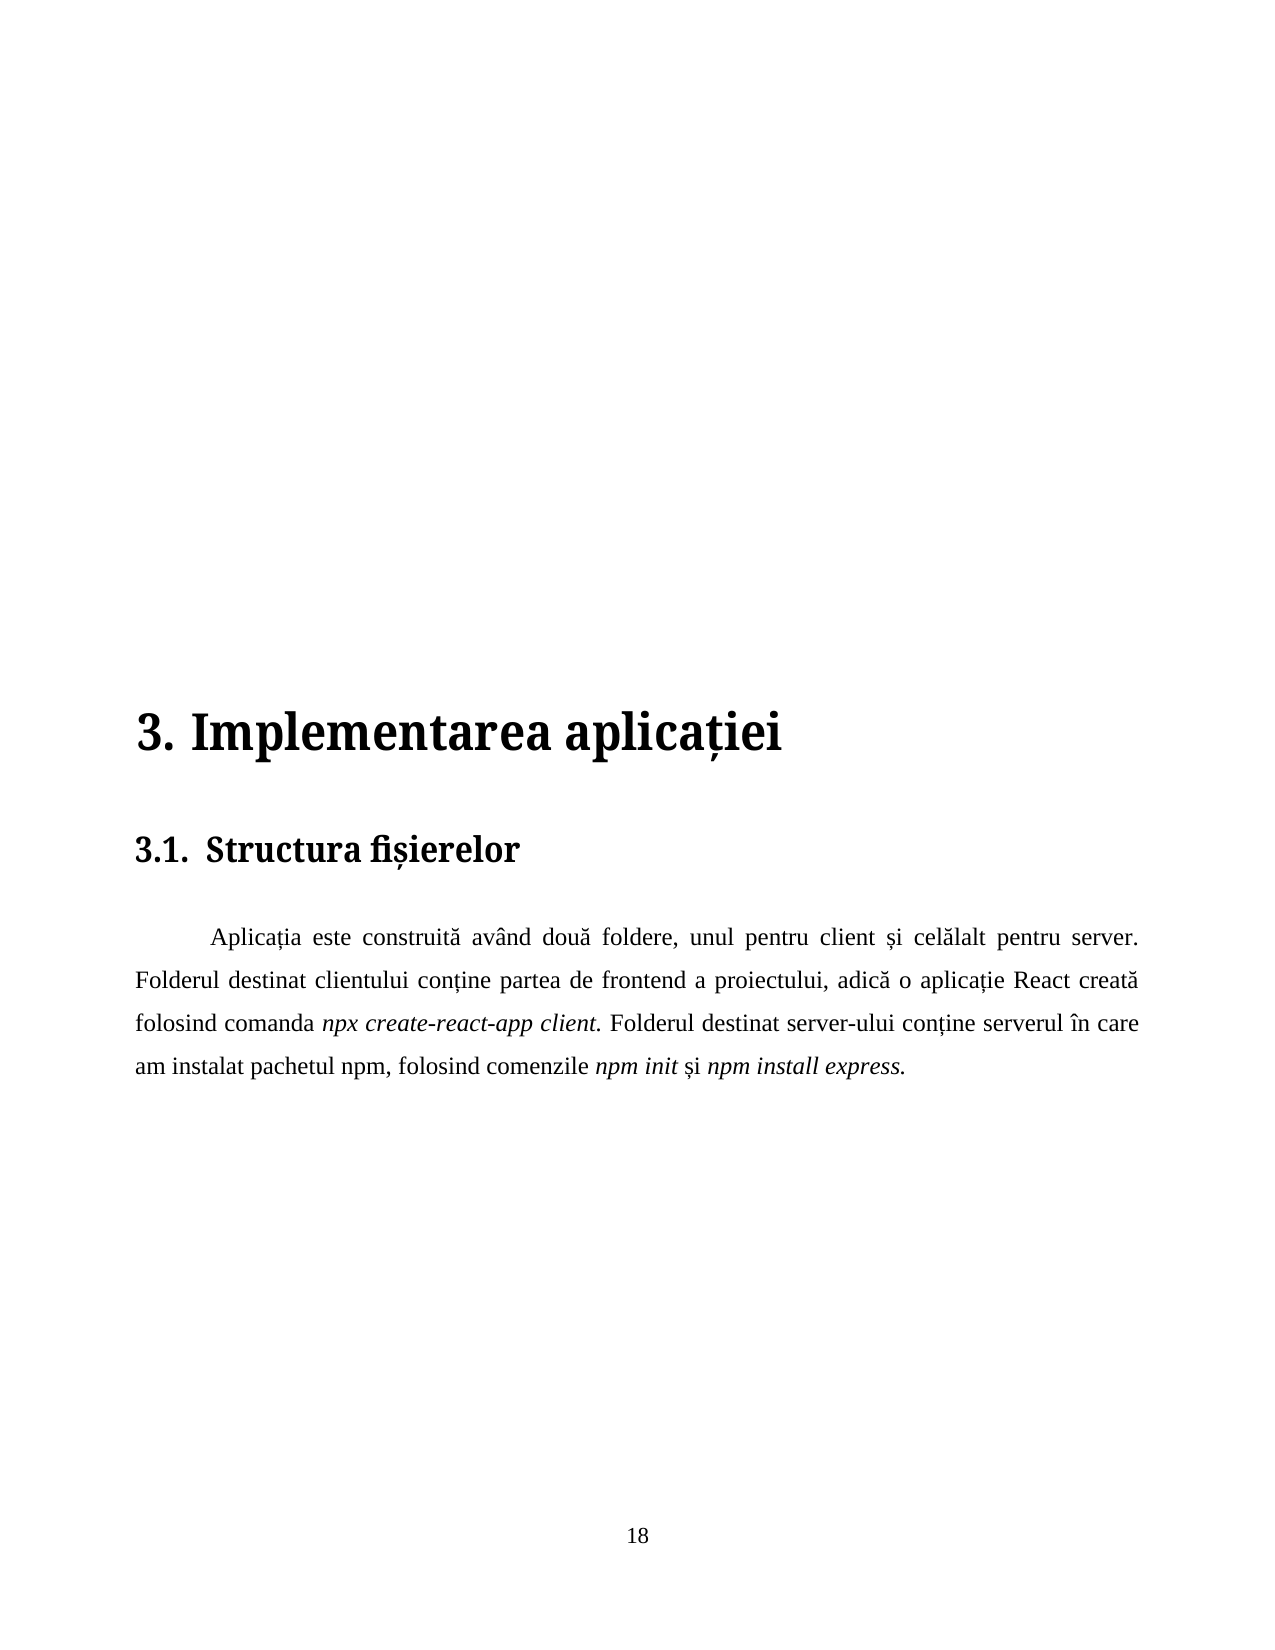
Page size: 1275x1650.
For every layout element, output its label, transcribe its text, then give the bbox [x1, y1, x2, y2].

subtitle 3.1. Structura fișierelor [135, 825, 1140, 873]
text Aplicația este construită având două foldere, unul pentru client și celălalt pentru server. Folderul destinat clientului conține partea de frontend a proiectului, adică o aplicație React creată folosind comanda npx create-react-app client. Folderul destinat server-ului conține serverul în care am instalat pachetul npm, folosind comenzile npm init și npm install express. [135, 922, 1140, 1080]
subtitle Implementarea aplicației [137, 696, 1140, 765]
